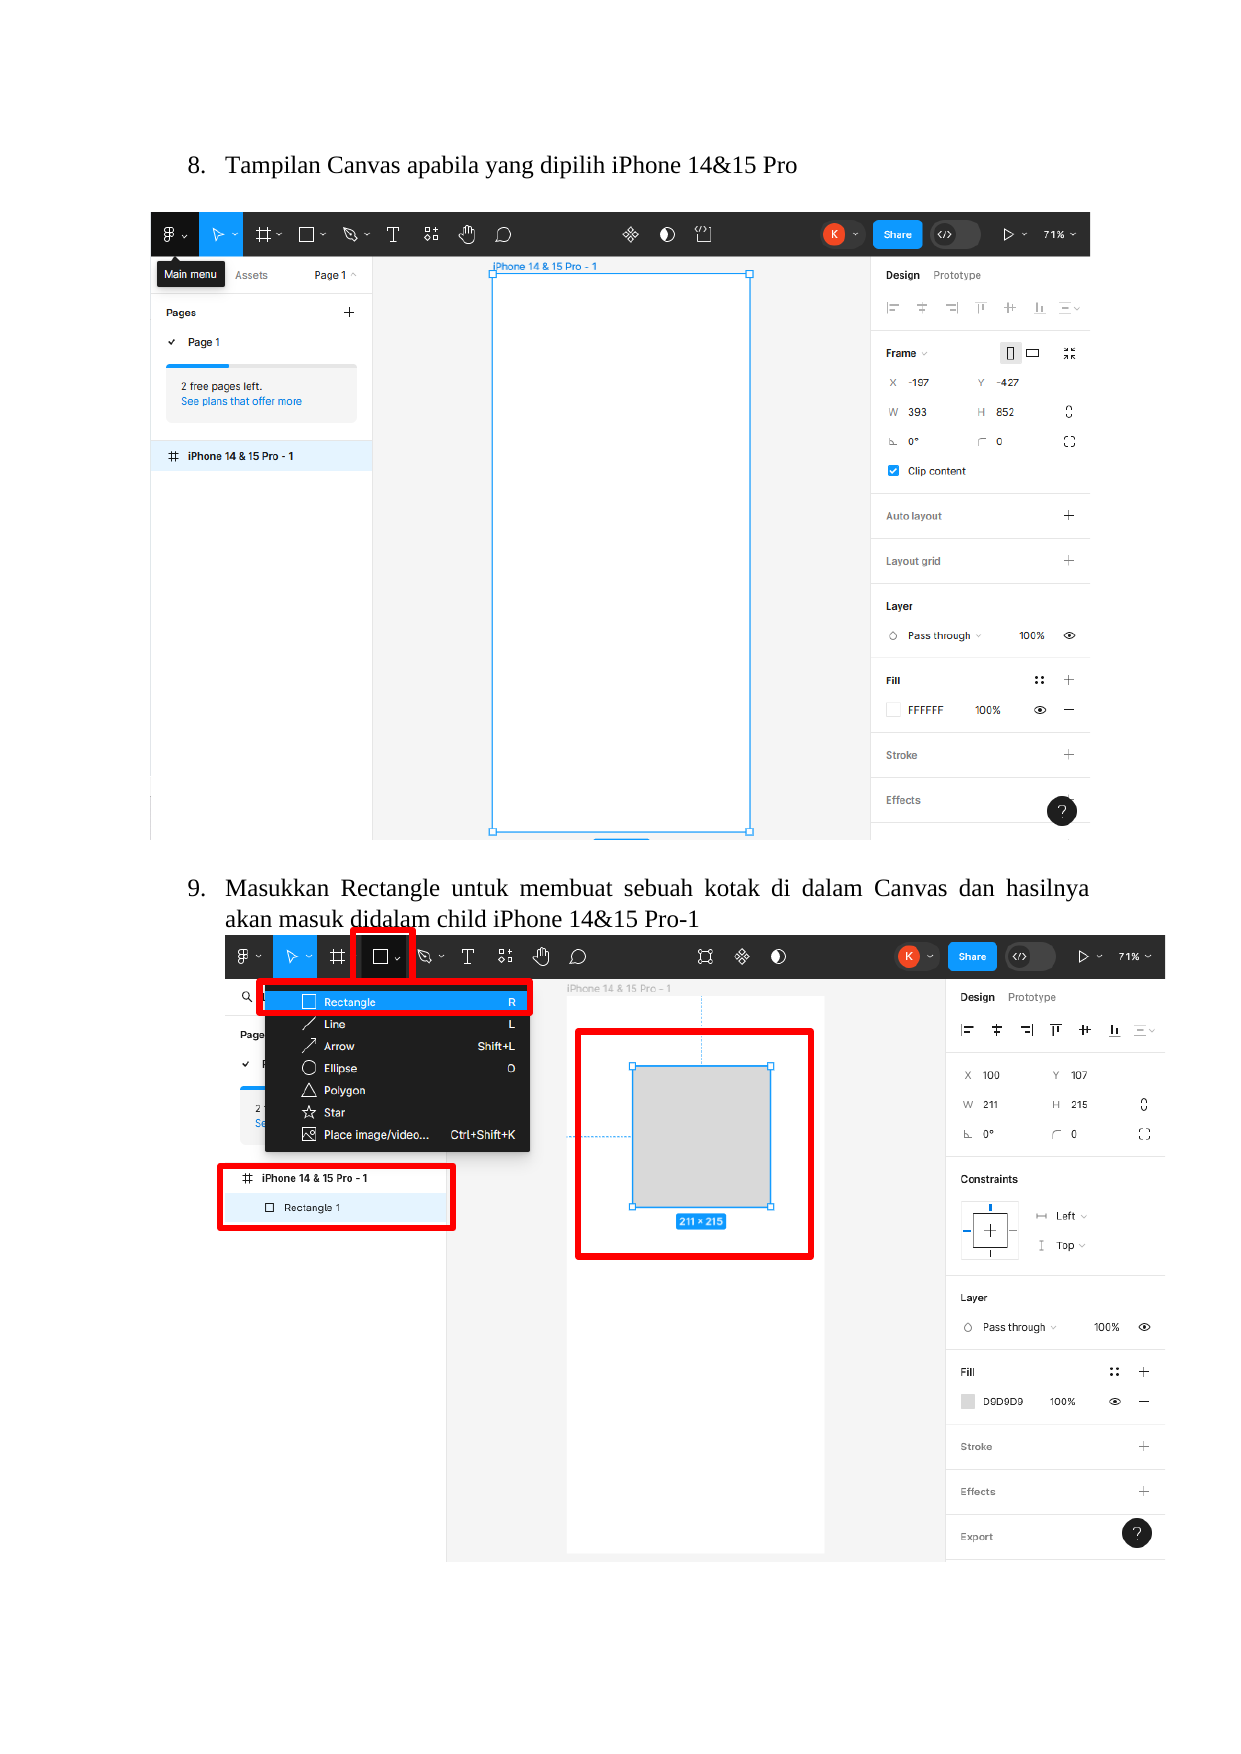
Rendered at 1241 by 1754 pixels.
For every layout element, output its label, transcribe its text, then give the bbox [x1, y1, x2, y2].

list Masukkan Rectangle untuk membuat sebuah kotak di dalam Canvas dan hasilnya akan masuk didalam child iPhone 14&15 Pro-1 [187, 873, 1090, 933]
picture [356, 935, 409, 978]
picture [150, 212, 1091, 840]
picture [263, 985, 527, 1010]
picture [225, 935, 1166, 1562]
picture [225, 1169, 450, 1225]
list Tampilan Canvas apabila yang dipilih iPhone 14&15 Pro [187, 150, 1090, 179]
